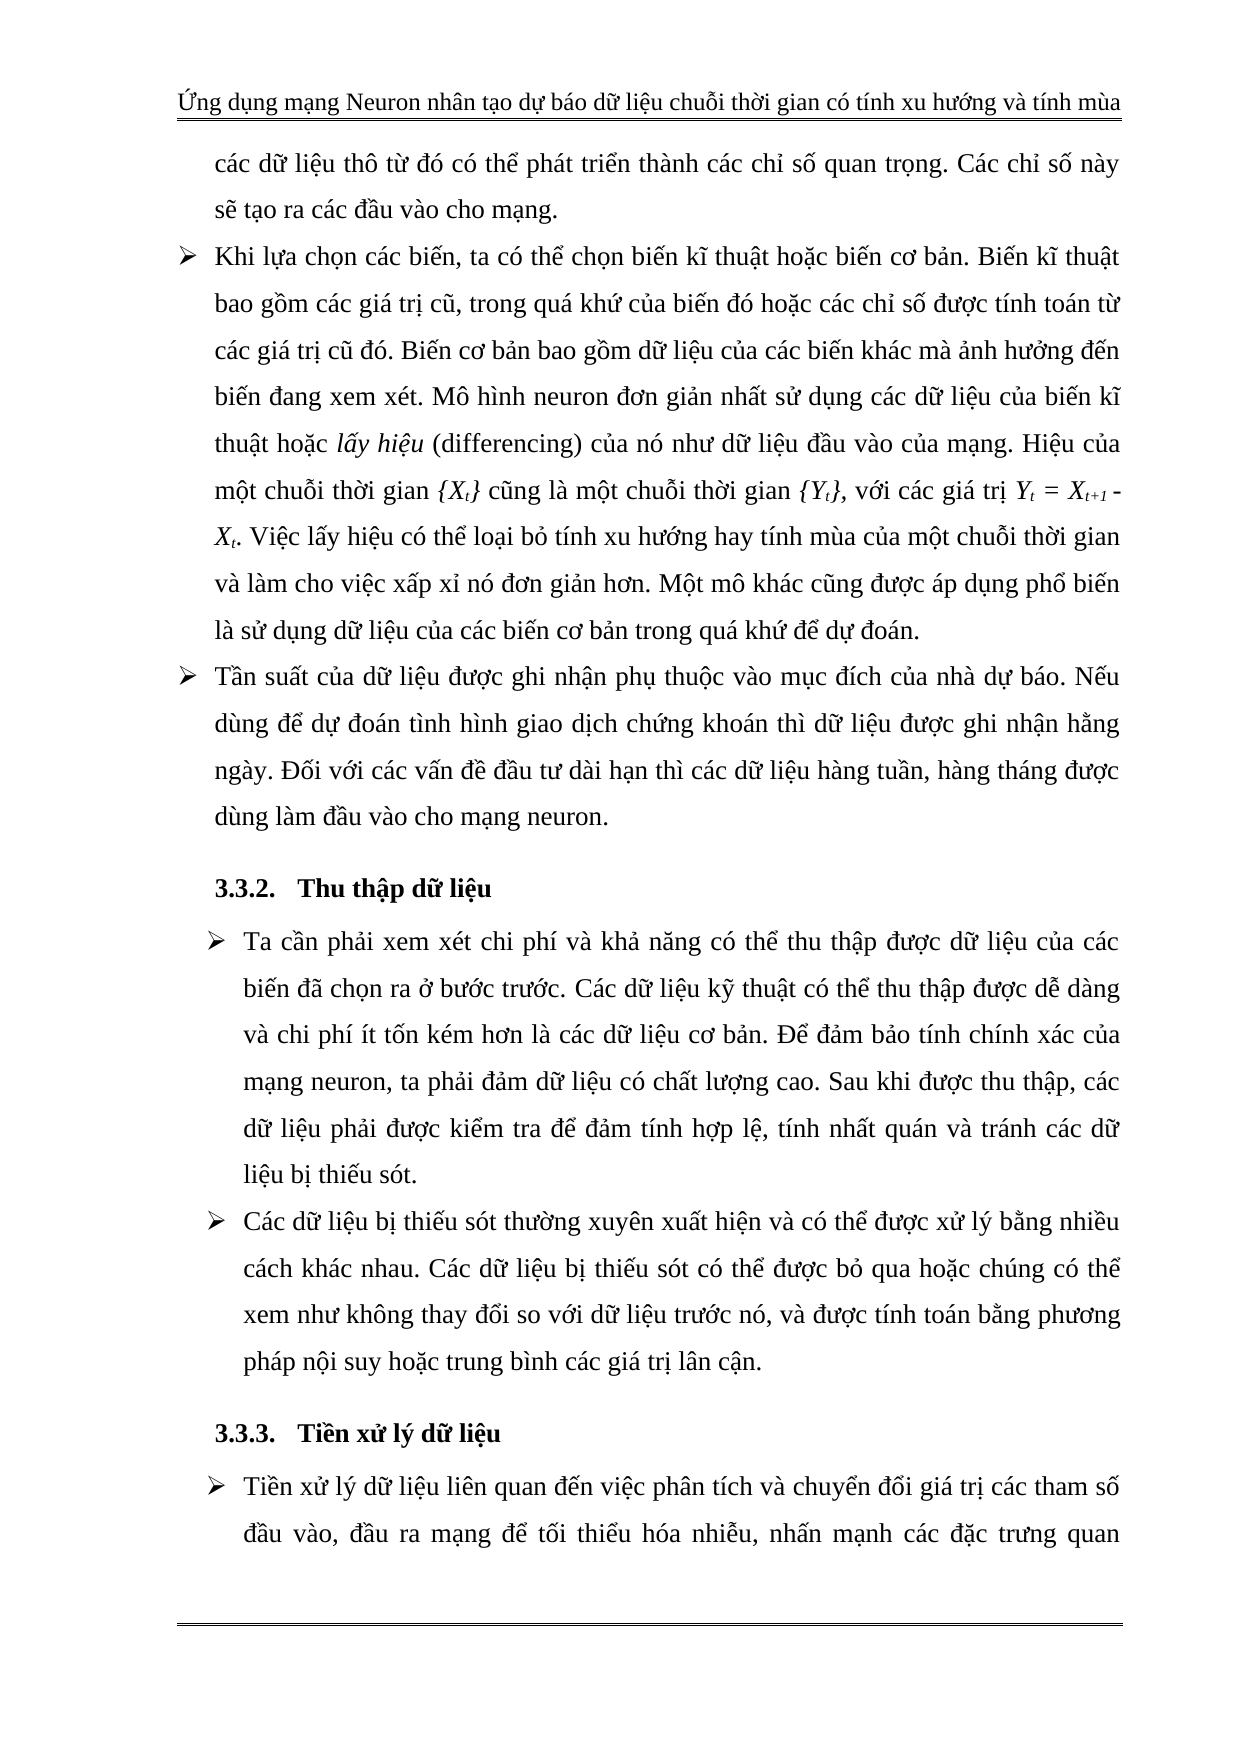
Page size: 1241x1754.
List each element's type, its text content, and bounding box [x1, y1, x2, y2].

subtitle Thu thập dữ liệu [214, 872, 1122, 903]
list Các dữ liệu bị thiếu sót thường xuyên xuất hiện và có thể được xử lý bằng nhiều cách khác nhau. Các dữ liệu bị thiếu sót có thể được bỏ qua hoặc chúng có thể xem như không thay đổi so với dữ liệu trước nó, và được tính toán bằng phương pháp nội suy hoặc trung bình các giá trị lân cận. [206, 1205, 1122, 1376]
list Ta cần phải xem xét chi phí và khả năng có thể thu thập được dữ liệu của các biến đã chọn ra ở bước trước. Các dữ liệu kỹ thuật có thể thu thập được dễ dàng và chi phí ít tốn kém hơn là các dữ liệu cơ bản. Để đảm bảo tính chính xác của mạng neuron, ta phải đảm dữ liệu có chất lượng cao. Sau khi được thu thập, các dữ liệu phải được kiểm tra để đảm tính hợp lệ, tính nhất quán và tránh các dữ liệu bị thiếu sót. [206, 925, 1122, 1190]
list Tần suất của dữ liệu được ghi nhận phụ thuộc vào mục đích của nhà dự báo. Nếu dùng để dự đoán tình hình giao dịch chứng khoán thì dữ liệu được ghi nhận hằng ngày. Đối với các vấn đề đầu tư dài hạn thì các dữ liệu hàng tuần, hàng tháng được dùng làm đầu vào cho mạng neuron. [177, 660, 1122, 832]
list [177, 147, 1122, 225]
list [206, 1470, 1122, 1548]
list Khi lựa chọn các biến, ta có thể chọn biến kĩ thuật hoặc biến cơ bản. Biến kĩ thuật bao gồm các giá trị cũ, trong quá khứ của biến đó hoặc các chỉ số được tính toán từ các giá trị cũ đó. Biến cơ bản bao gồm dữ liệu của các biến khác mà ảnh hưởng đến biến đang xem xét. Mô hình neuron đơn giản nhất sử dụng các dữ liệu của biến kĩ thuật hoặc lấy hiệu (differencing) của nó như dữ liệu đầu vào của mạng. Hiệu của một chuỗi thời gian {Xt} cũng là một chuỗi thời gian {Yt}, với các giá trị Yt = Xt+1 - Xt. Việc lấy hiệu có thể loại bỏ tính xu hướng hay tính mùa của một chuỗi thời gian và làm cho việc xấp xỉ nó đơn giản hơn. Một mô khác cũng được áp dụng phổ biến là sử dụng dữ liệu của các biến cơ bản trong quá khứ để dự đoán. [177, 240, 1122, 645]
subtitle Tiền xử lý dữ liệu [214, 1417, 1122, 1448]
